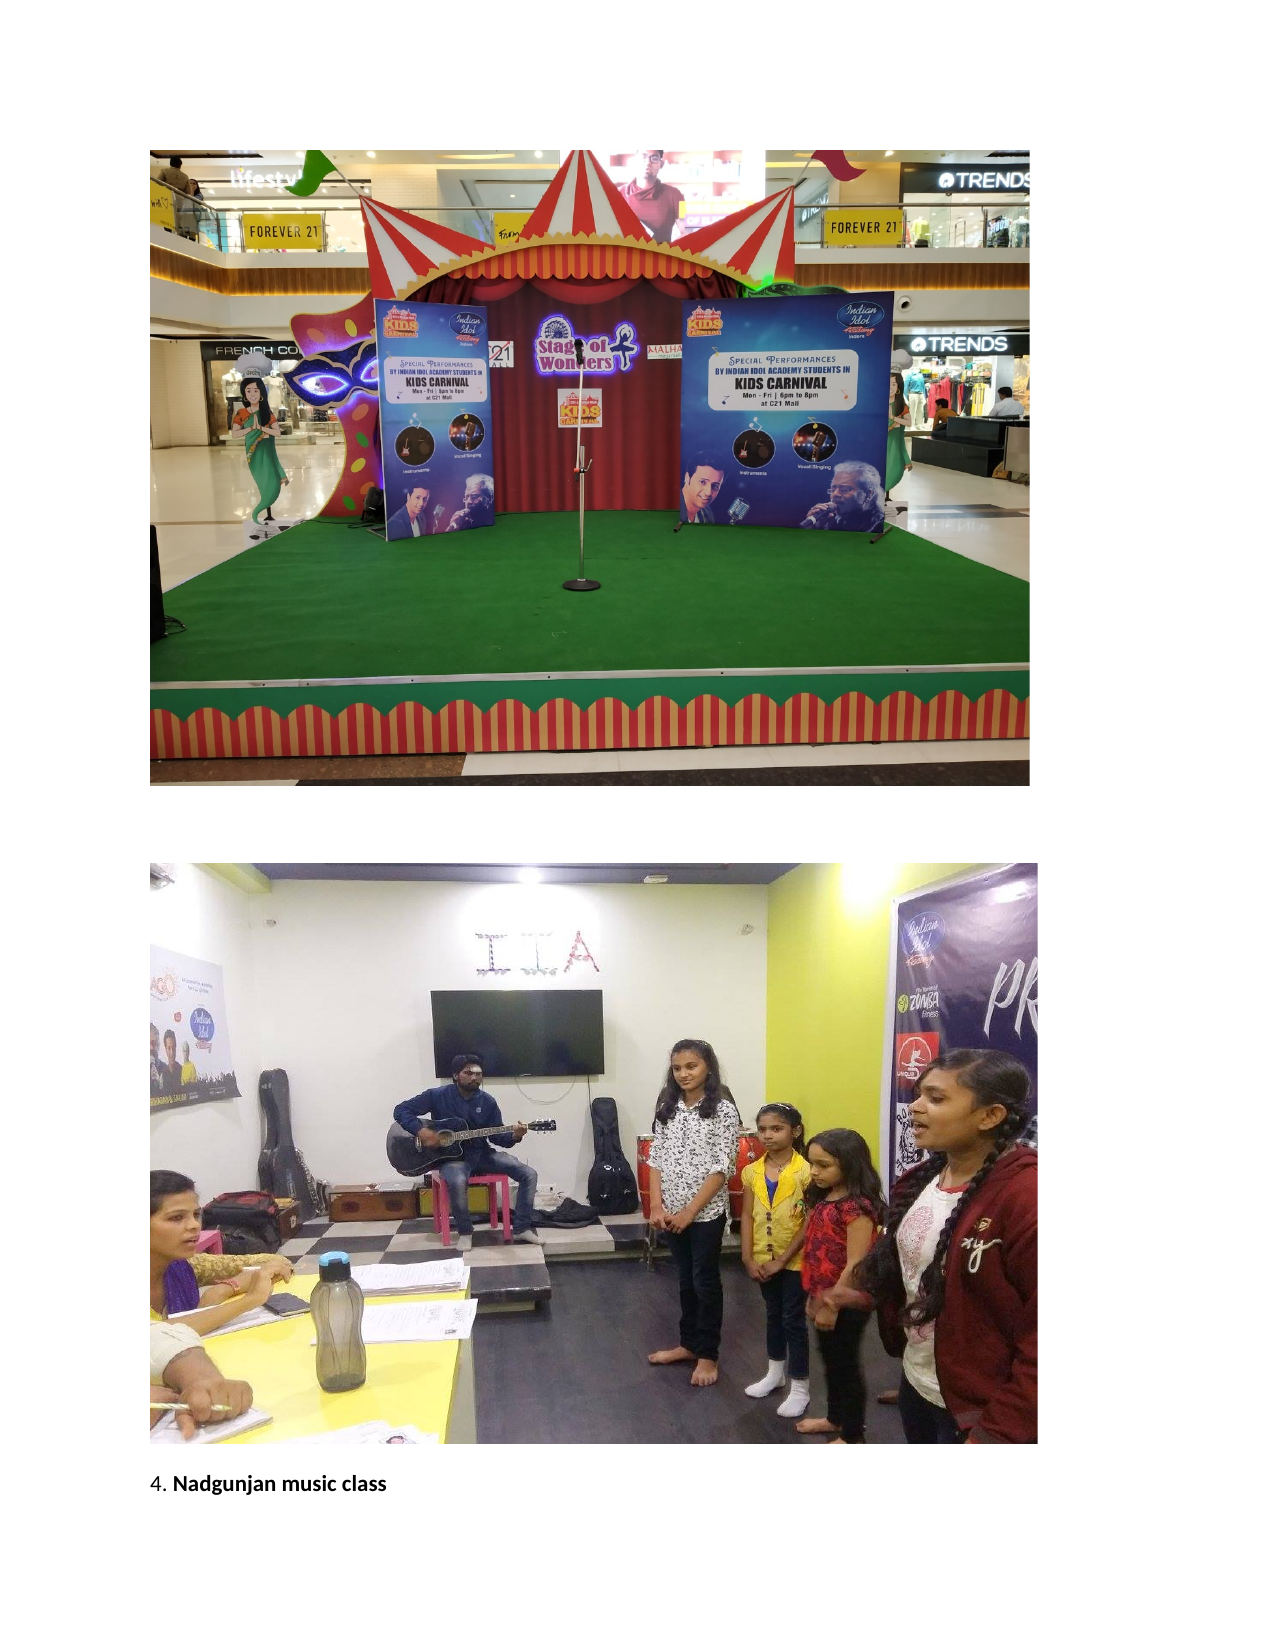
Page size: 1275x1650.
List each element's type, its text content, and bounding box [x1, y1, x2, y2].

picture [150, 150, 1030, 786]
picture [150, 863, 1038, 1444]
text 4. Nadgunjan music class [150, 1469, 1125, 1497]
